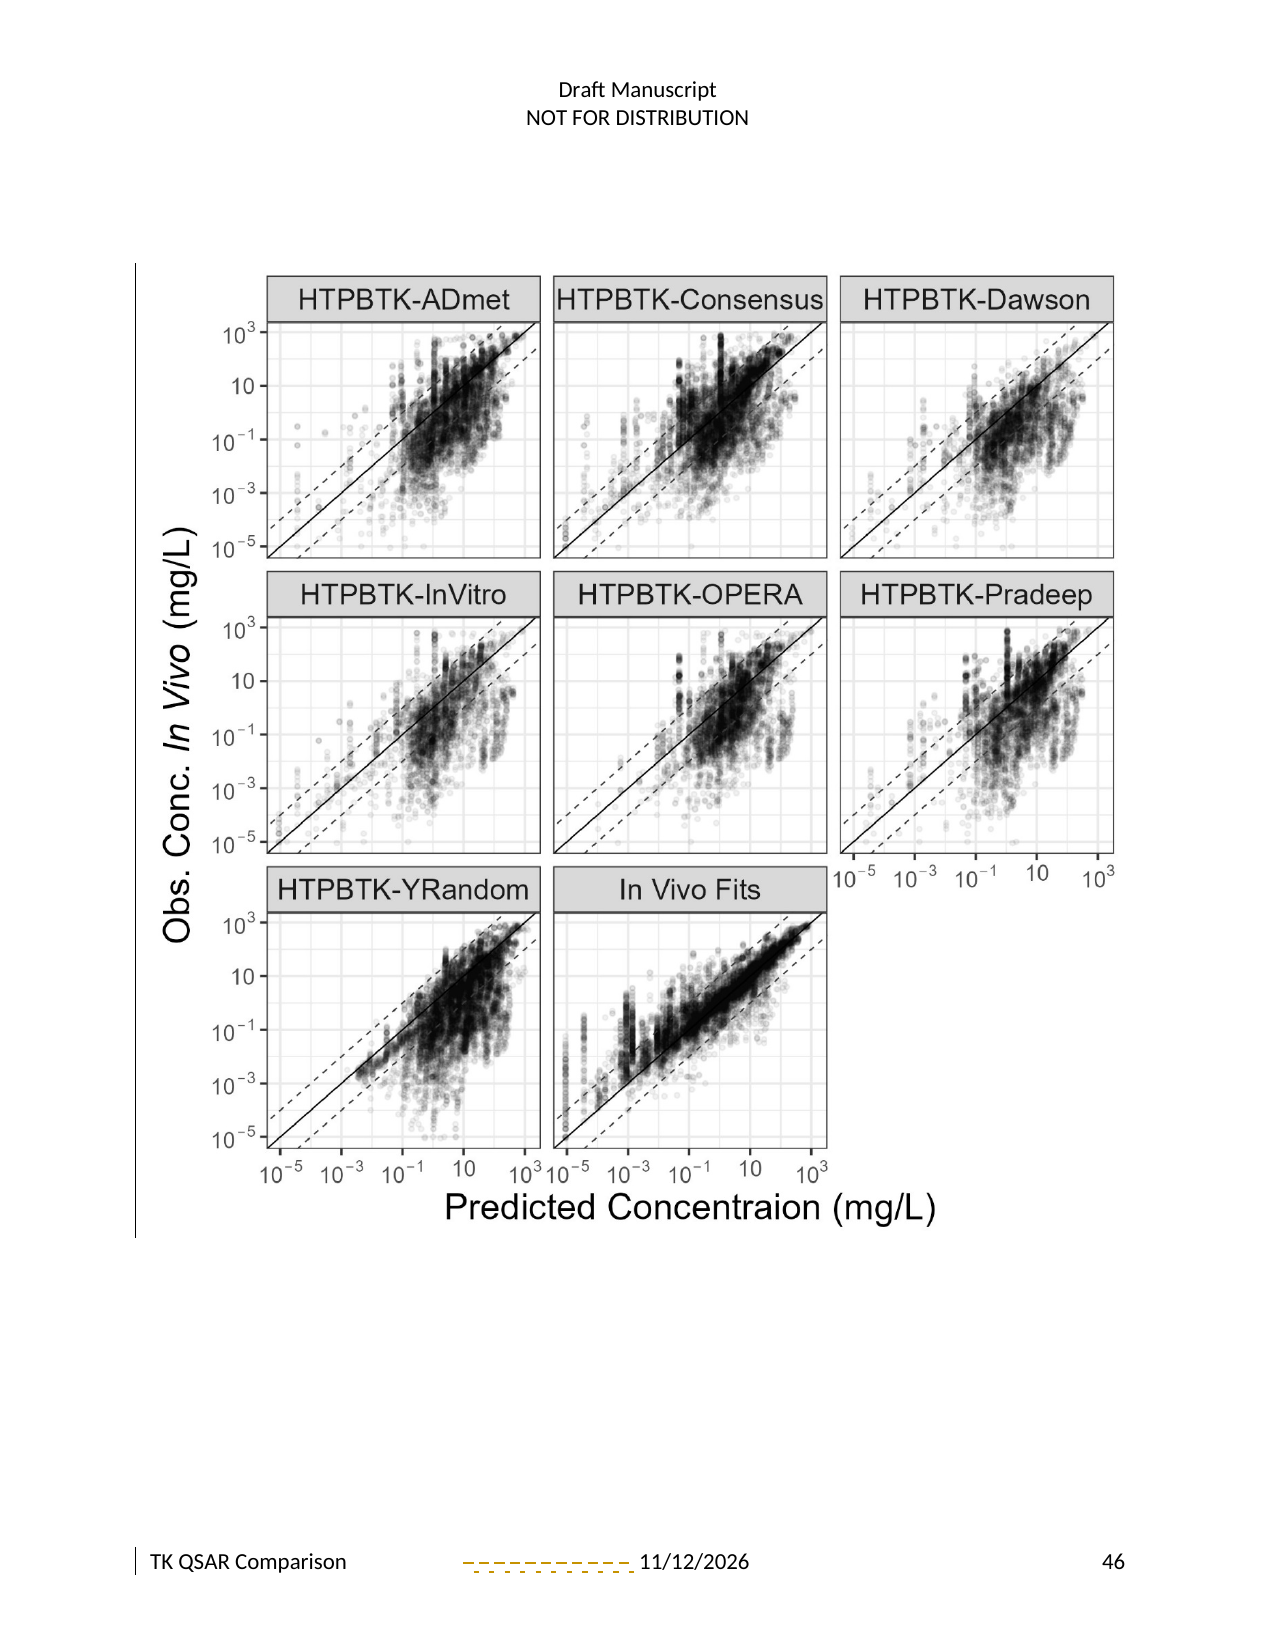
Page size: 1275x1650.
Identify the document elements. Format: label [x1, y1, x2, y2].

picture [150, 263, 1125, 1239]
